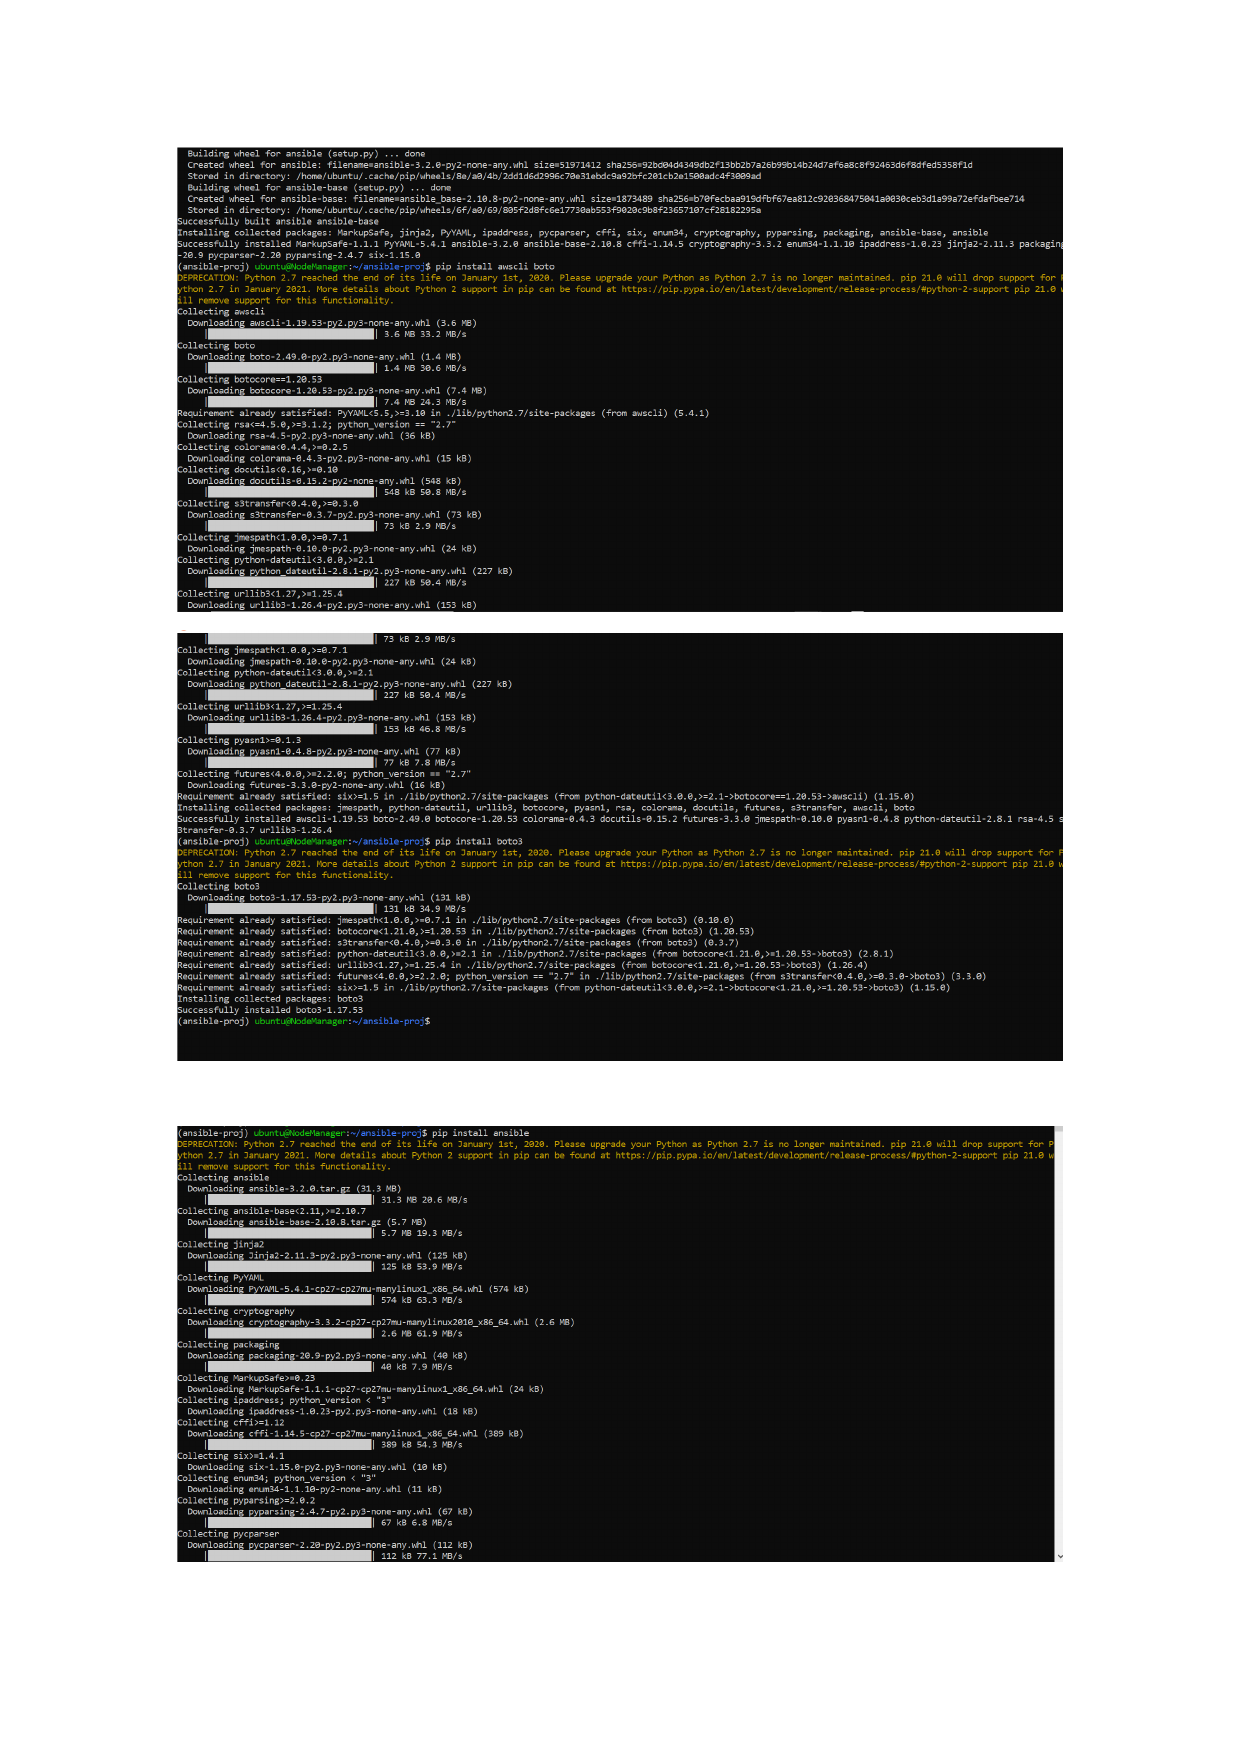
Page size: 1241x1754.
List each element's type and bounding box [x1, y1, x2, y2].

picture [177, 630, 1063, 1061]
picture [177, 147, 1063, 612]
picture [177, 1126, 1063, 1562]
